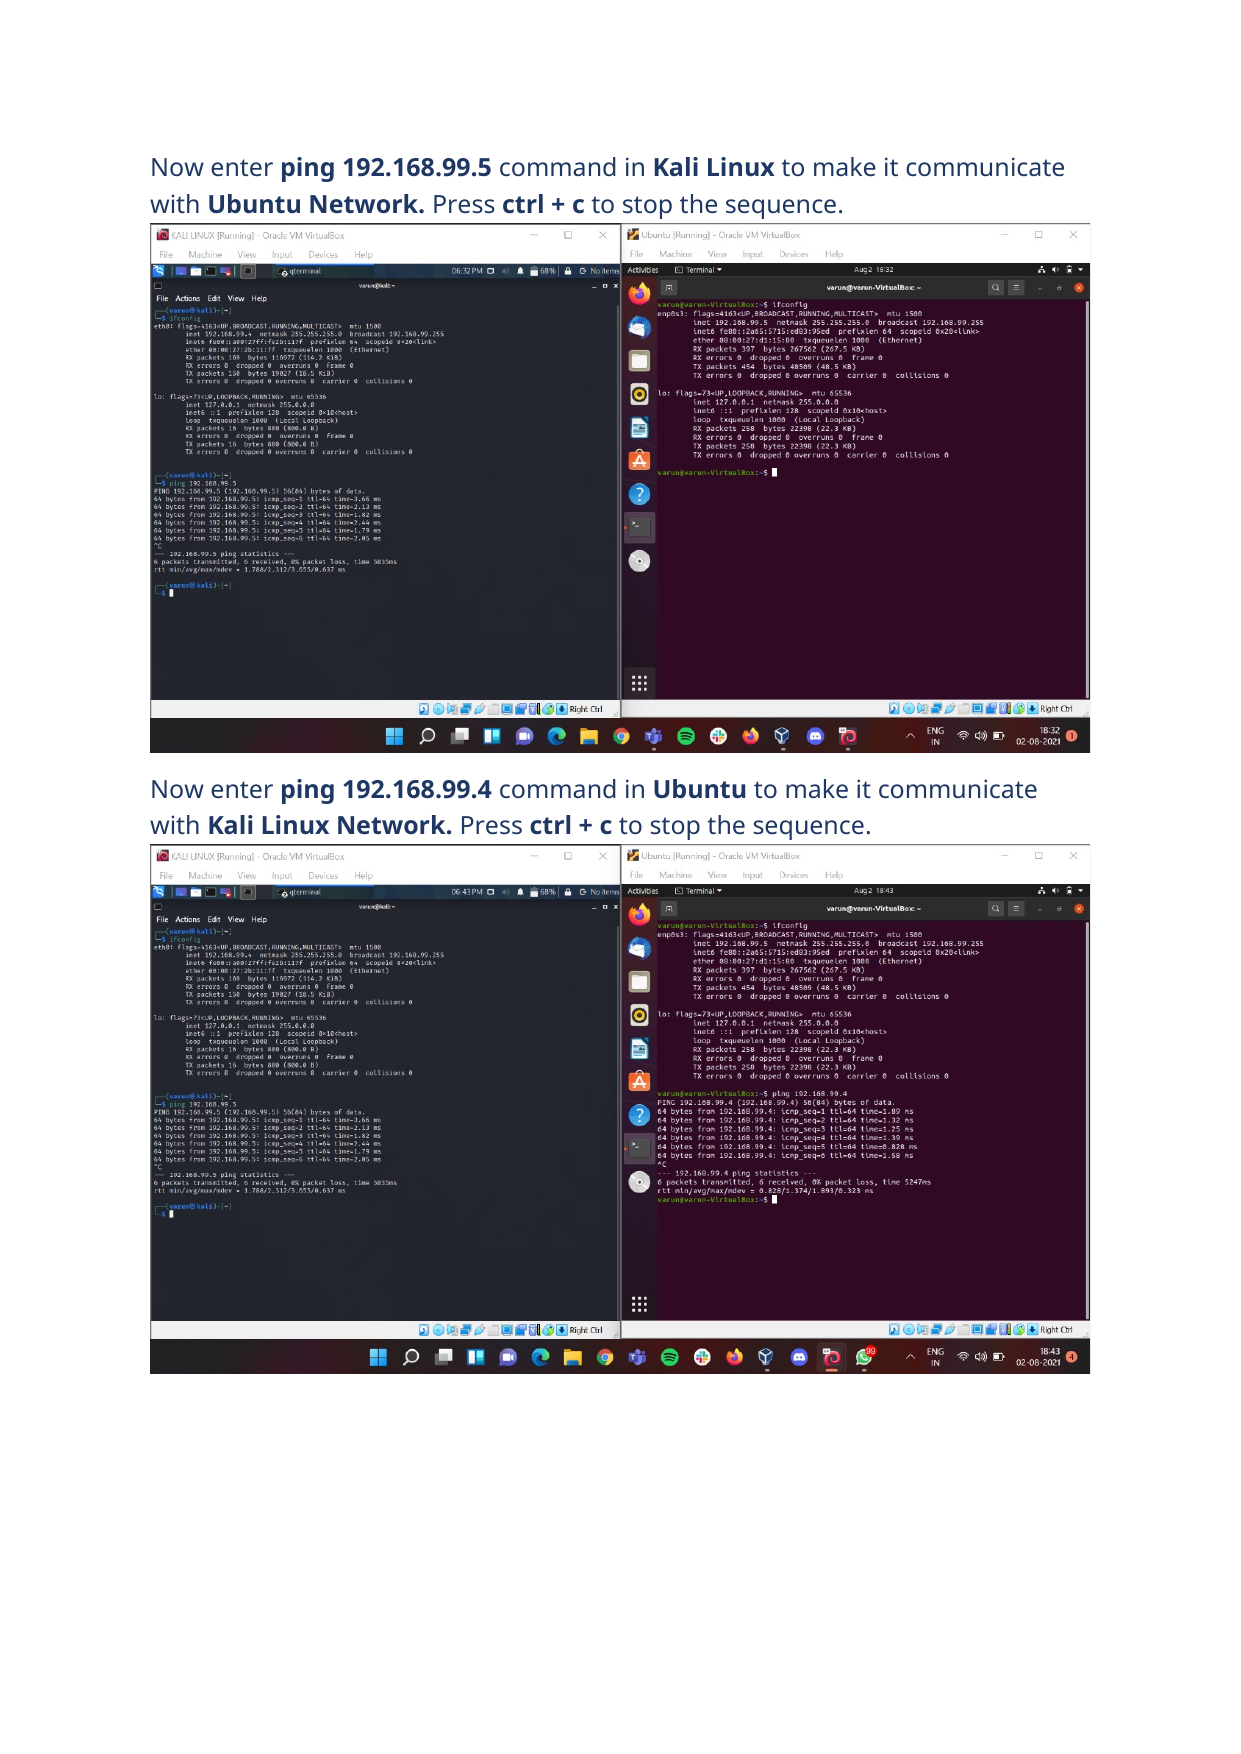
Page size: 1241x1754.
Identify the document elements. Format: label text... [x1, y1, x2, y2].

subtitle Now enter ping 192.168.99.4 command in Ubuntu to make it communicate with Kali Linux Network. Press ctrl + c to stop the sequence. [150, 771, 1090, 842]
picture [150, 223, 1091, 753]
picture [150, 844, 1091, 1374]
subtitle Now enter ping 192.168.99.5 command in Kali Linux to make it communicate with Ubuntu Network. Press ctrl + c to stop the sequence. [150, 150, 1090, 221]
